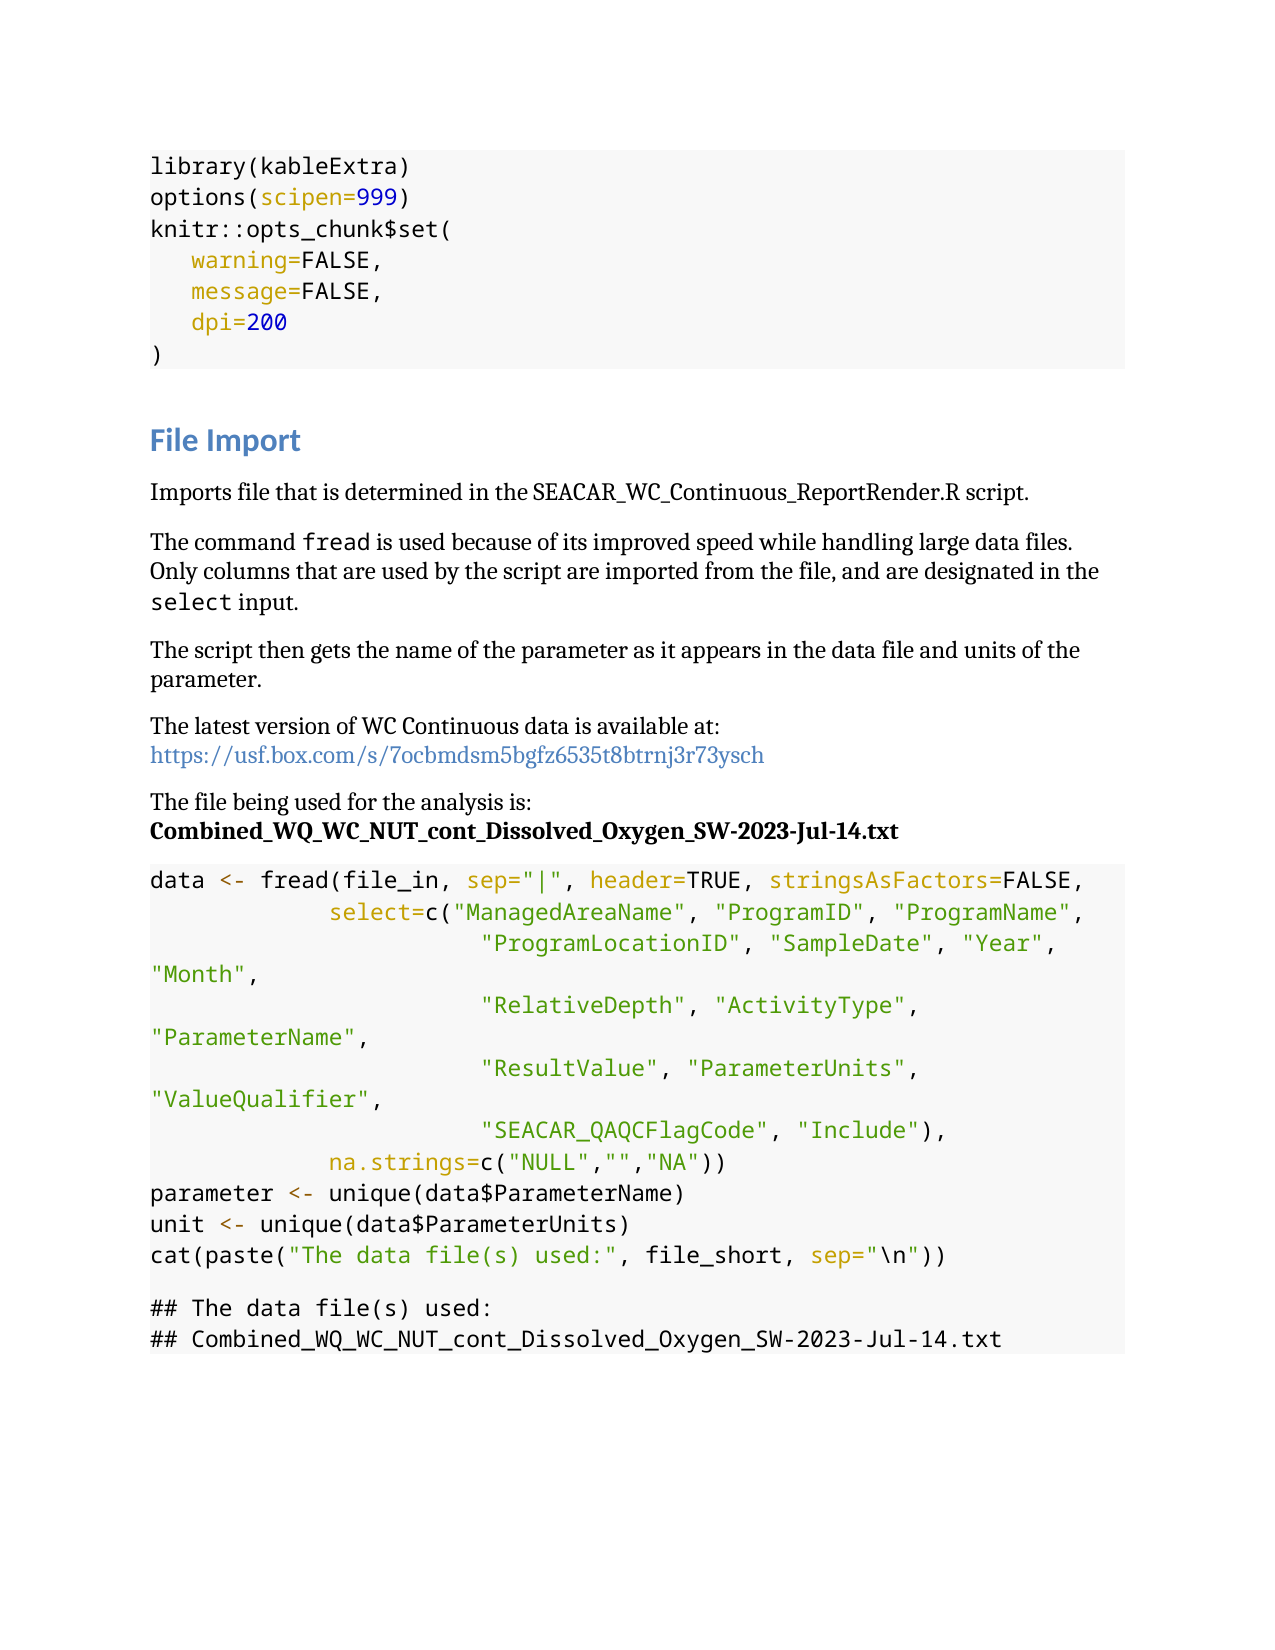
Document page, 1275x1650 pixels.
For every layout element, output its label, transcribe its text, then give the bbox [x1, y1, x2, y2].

text ## The data file(s) used: ## Combined_WQ_WC_NUT_cont_Dissolved_Oxygen_SW-2023-Jul-14.txt [150, 1292, 1125, 1354]
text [150, 150, 1125, 369]
text The latest version of WC Continuous data is available at: https://usf.box.com/s/7ocbmdsm5bgfz6535t8btrnj3r73ysch [150, 712, 1125, 769]
text The command fread is used because of its improved speed while handling large data files. Only columns that are used by the script are imported from the file, and are designated in the select input. [150, 526, 1125, 617]
text Imports file that is determined in the SEACAR_WC_Continuous_ReportRender.R script. [150, 478, 1125, 507]
text The file being used for the analysis is: Combined_WQ_WC_NUT_cont_Dissolved_Oxygen_SW-2023-Jul-14.txt [150, 788, 1125, 846]
text data <- fread(file_in, sep="|", header=TRUE, stringsAsFactors=FALSE, select=c("ManagedAreaName", "ProgramID", "ProgramName", "ProgramLocationID", "SampleDate", "Year", "Month", "RelativeDepth", "ActivityType", "ParameterName", "ResultValue", "ParameterUnits", "ValueQualifier", "SEACAR_QAQCFlagCode", "Include"), na.strings=c("NULL","","NA")) parameter <- unique(data$ParameterName) unit <- unique(data$ParameterUnits) cat(paste("The data file(s) used:", file_short, sep="\n")) [150, 864, 1125, 1271]
text The script then gets the name of the parameter as it appears in the data file and units of the parameter. [150, 636, 1125, 693]
subtitle File Import [150, 419, 1125, 459]
